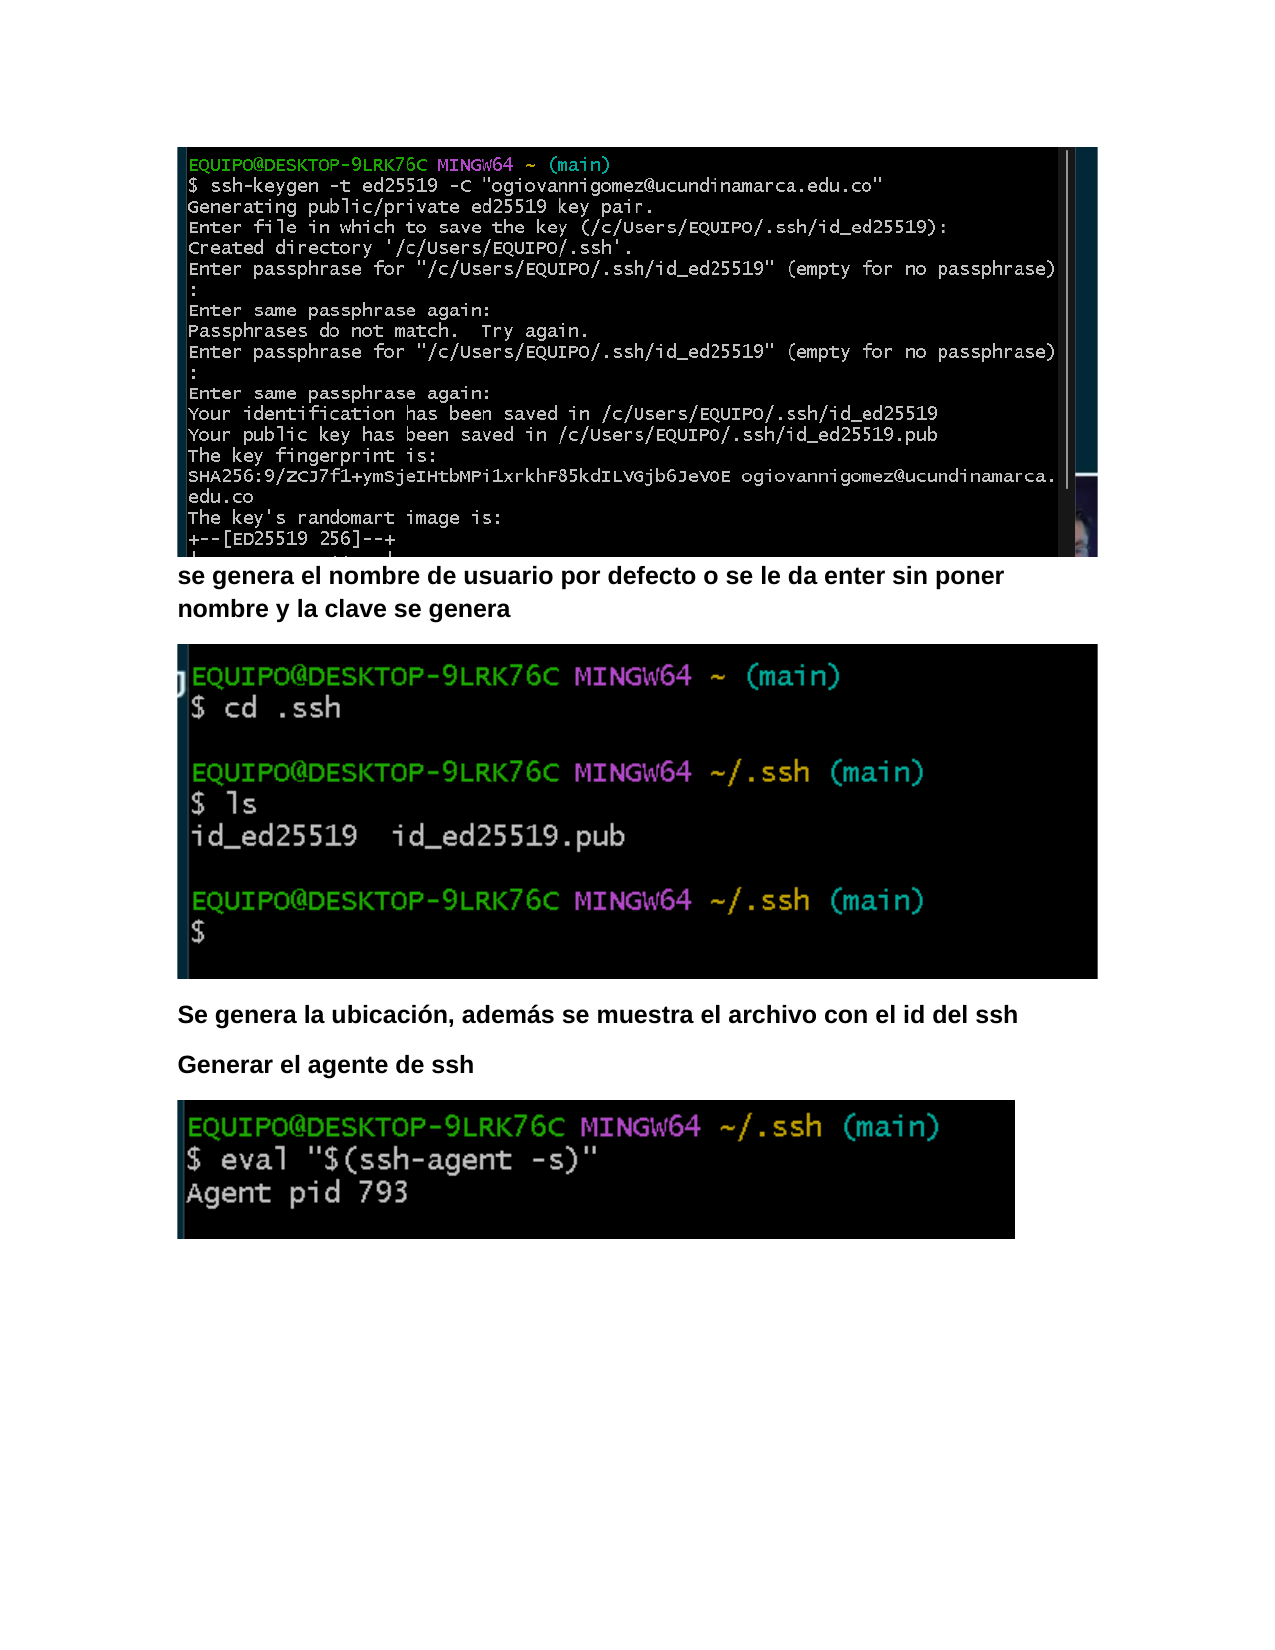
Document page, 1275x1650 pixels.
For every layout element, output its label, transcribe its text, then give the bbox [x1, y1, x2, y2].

picture [183, 1100, 1015, 1239]
picture [187, 147, 1098, 557]
text Generar el agente de ssh [177, 1050, 1098, 1079]
text Se genera la ubicación, además se muestra el archivo con el id del ssh [177, 1001, 1098, 1029]
text se genera el nombre de usuario por defecto o se le da enter sin poner nombre y la clave se genera [177, 557, 1098, 623]
picture [177, 644, 1098, 979]
